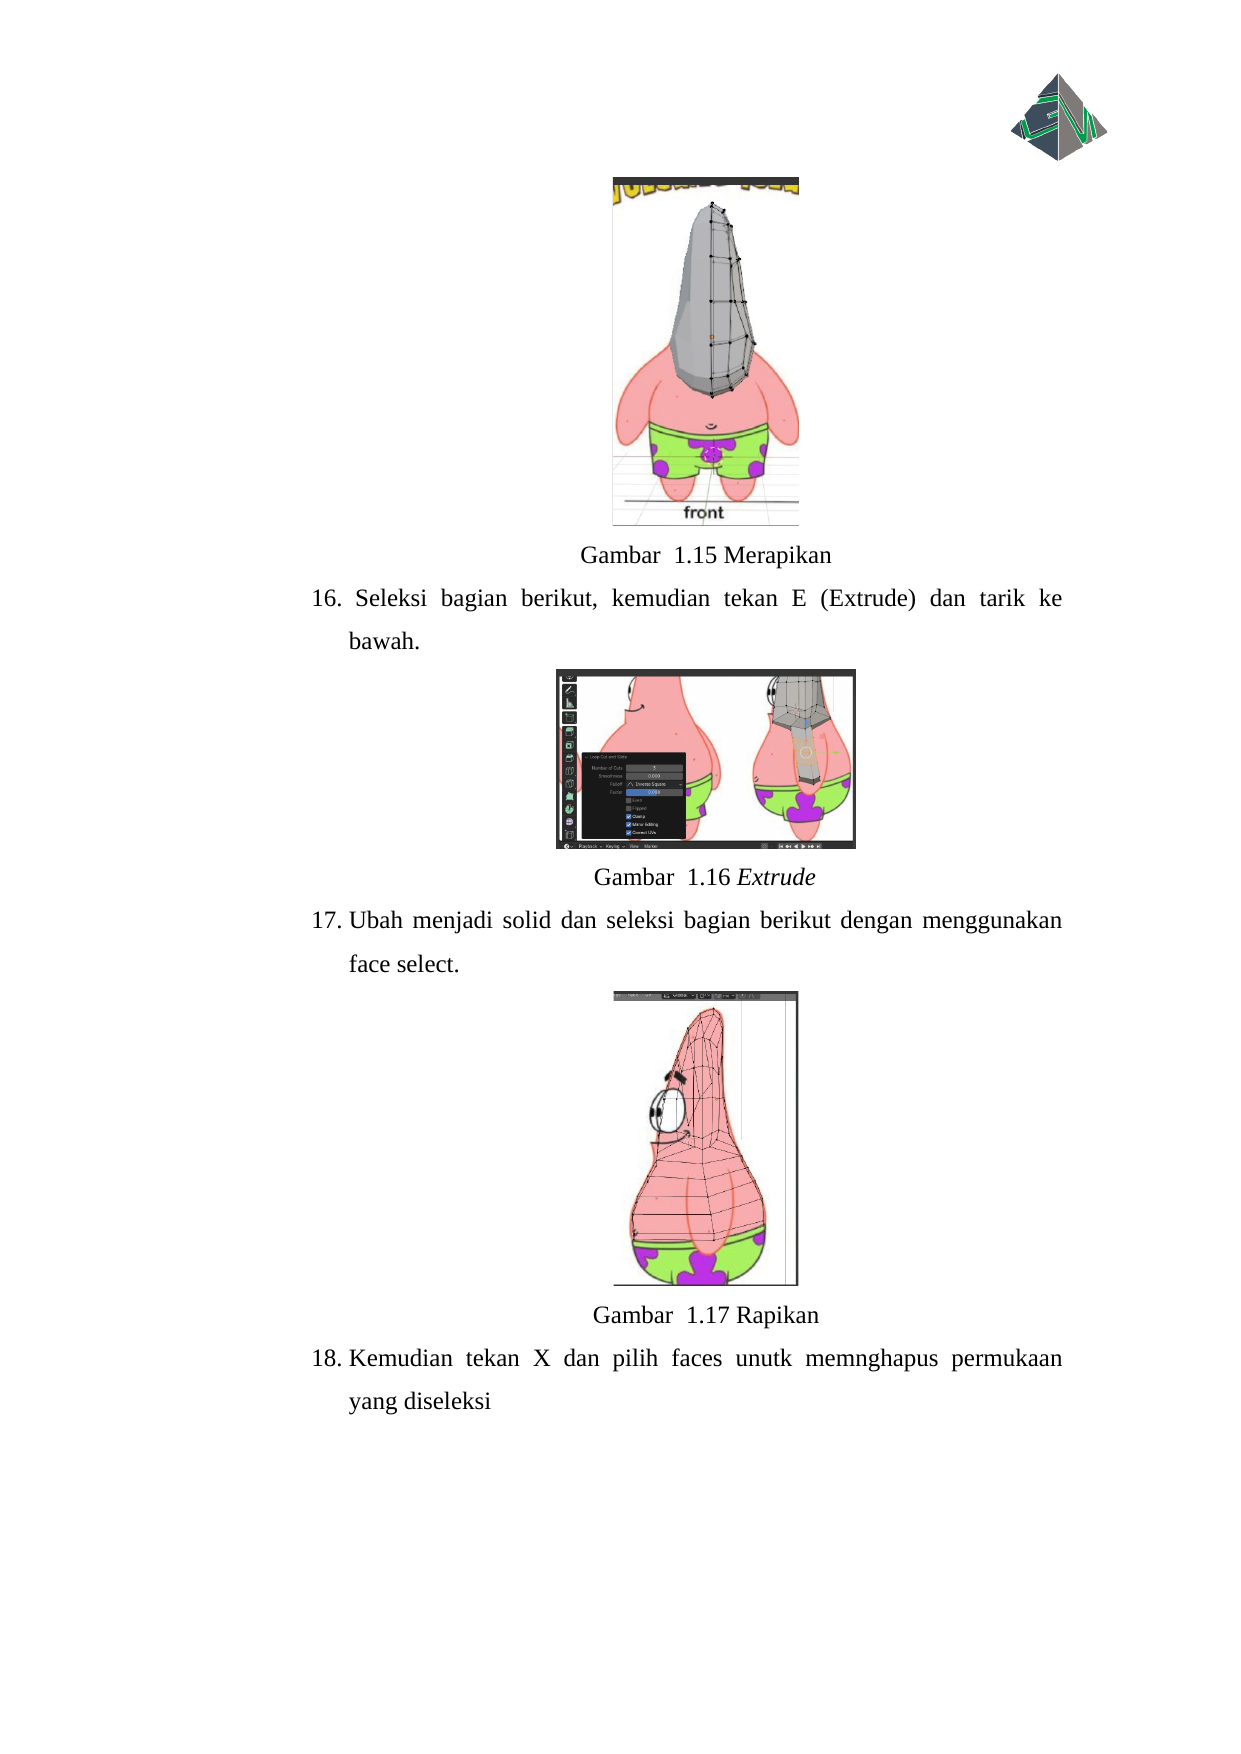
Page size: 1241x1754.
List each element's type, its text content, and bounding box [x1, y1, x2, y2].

picture [1010, 73, 1108, 161]
list Ubah menjadi solid dan seleksi bagian berikut dengan menggunakan face select. [311, 906, 1063, 977]
list Kemudian tekan X dan pilih faces unutk memnghapus permukaan yang diseleksi [311, 1343, 1063, 1415]
subtitle 1.16 Extrude [349, 862, 1063, 891]
picture [556, 669, 856, 849]
subtitle 1.17 Rapikan [349, 1300, 1063, 1328]
picture [612, 177, 799, 526]
list Seleksi bagian berikut, kemudian tekan E (Extrude) dan tarik ke bawah. [311, 583, 1063, 655]
picture [613, 991, 799, 1286]
subtitle 1.15 Merapikan [349, 540, 1063, 569]
